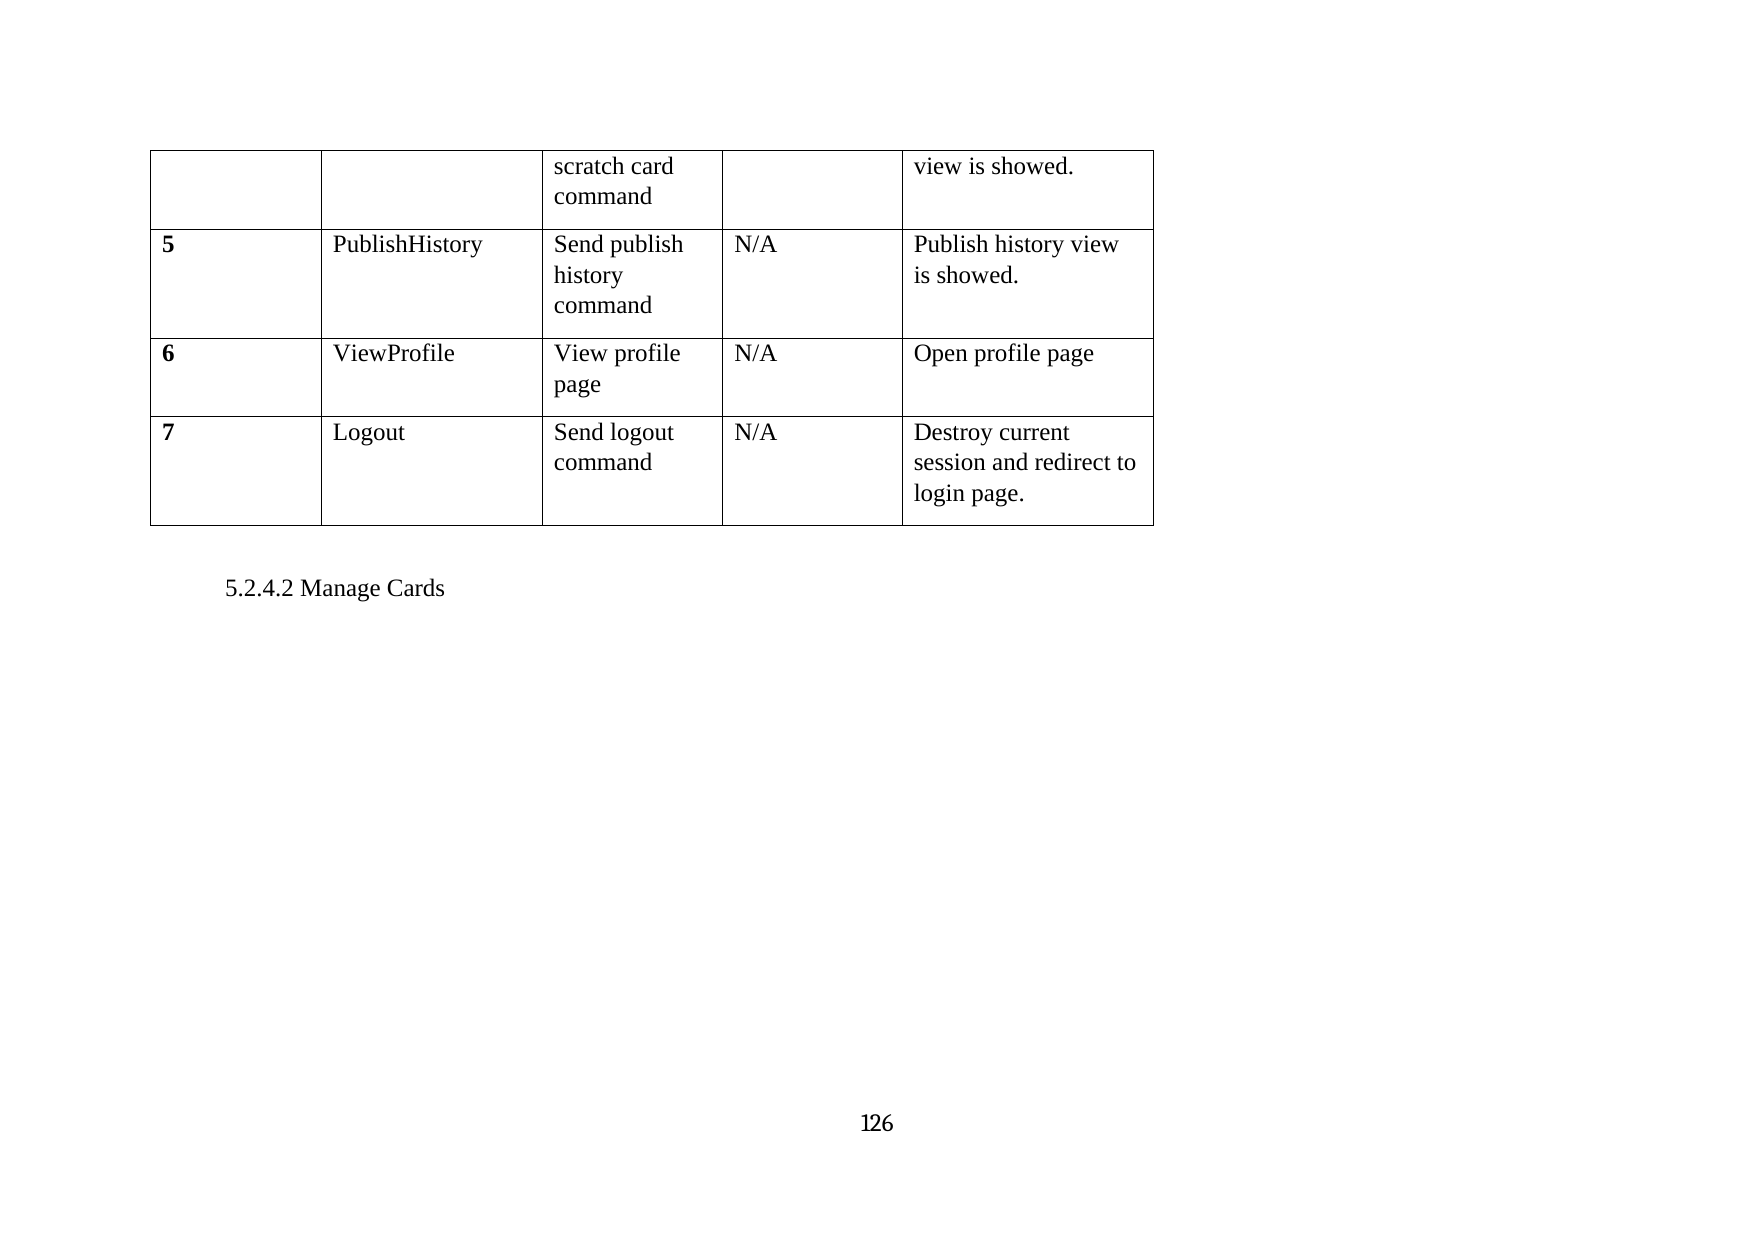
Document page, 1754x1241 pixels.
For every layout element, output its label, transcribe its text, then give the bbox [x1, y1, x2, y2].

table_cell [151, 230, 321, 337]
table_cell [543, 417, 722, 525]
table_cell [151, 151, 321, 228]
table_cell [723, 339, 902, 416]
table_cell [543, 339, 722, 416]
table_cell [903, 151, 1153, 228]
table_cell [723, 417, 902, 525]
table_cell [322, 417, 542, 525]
text 5.2.4.2 Manage Cards [150, 573, 1604, 602]
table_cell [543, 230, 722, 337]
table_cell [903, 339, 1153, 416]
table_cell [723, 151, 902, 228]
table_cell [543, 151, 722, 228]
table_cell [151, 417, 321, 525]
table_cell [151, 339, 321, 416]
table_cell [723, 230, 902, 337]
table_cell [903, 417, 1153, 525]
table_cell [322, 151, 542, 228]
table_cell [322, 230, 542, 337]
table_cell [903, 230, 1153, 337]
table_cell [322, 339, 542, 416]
